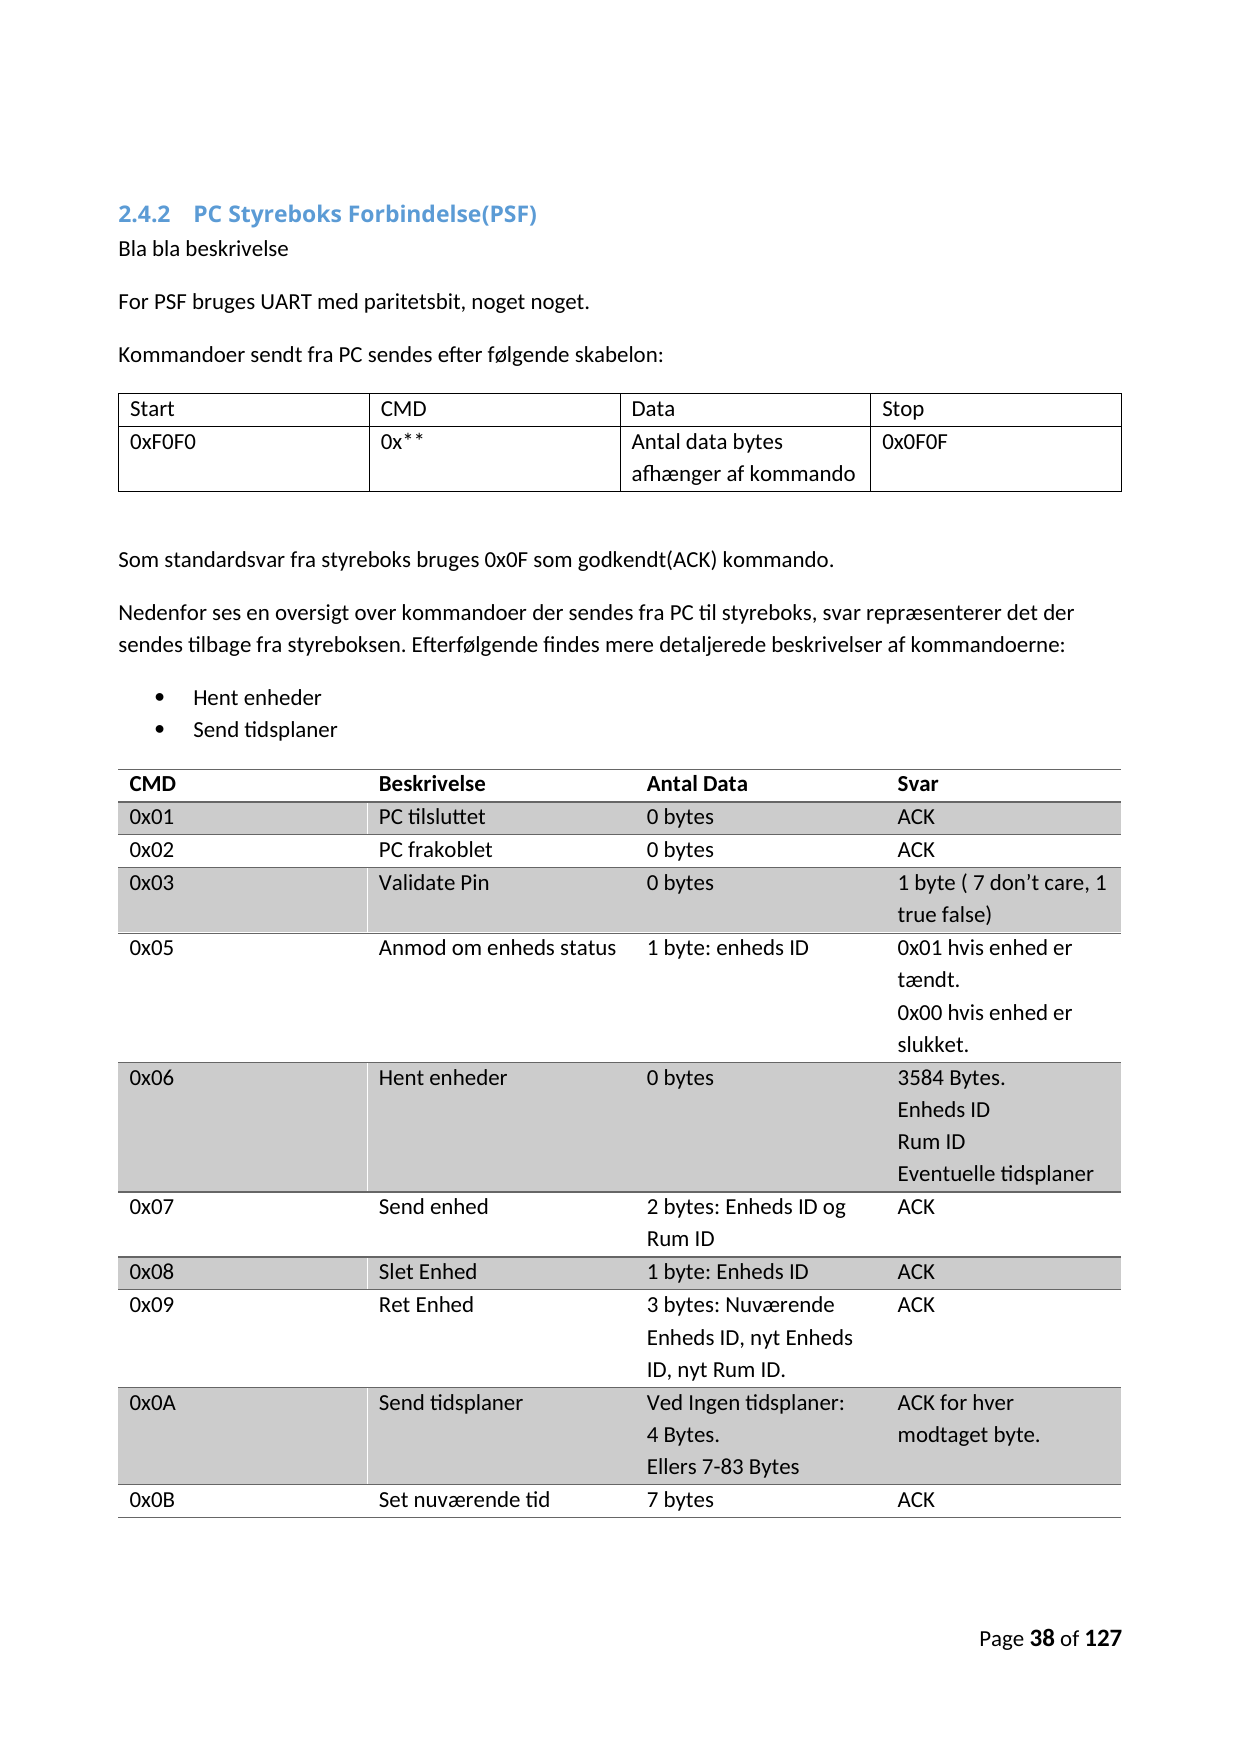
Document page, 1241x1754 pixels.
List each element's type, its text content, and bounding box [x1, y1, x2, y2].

text For PSF bruges UART med paritetsbit, noget noget. [118, 287, 1122, 315]
table_header Svar [886, 770, 1121, 801]
table_header Stop [871, 394, 1121, 426]
table_cell Slet Enhed [368, 1258, 635, 1289]
table_cell 0x06 [118, 1063, 367, 1191]
text Nedenfor ses en oversigt over kommandoer der sendes fra PC til styreboks, svar repræsenterer det der sendes tilbage fra styreboksen. Efterfølgende findes mere detaljerede beskrivelser af kommandoerne: [118, 598, 1122, 658]
table_cell ACK [886, 835, 1121, 867]
table_cell 0x09 [118, 1290, 367, 1387]
table_header Data [621, 394, 870, 426]
table_cell 0x01 [118, 803, 367, 834]
table_cell 0x05 [118, 934, 367, 1062]
table_cell Ret Enhed [368, 1290, 635, 1387]
table_header Beskrivelse [368, 770, 635, 801]
table_cell 0x0A [118, 1388, 367, 1484]
table_cell 0x0B [118, 1485, 367, 1517]
list Send tidsplaner [156, 716, 1122, 743]
list Hent enheder [156, 683, 1122, 711]
table_cell Ved Ingen tidsplaner: 4 Bytes. Ellers 7-83 Bytes [635, 1388, 886, 1484]
table_cell ACK [886, 1485, 1121, 1517]
table_cell ACK [886, 1290, 1121, 1387]
text Kommandoer sendt fra PC sendes efter følgende skabelon: [118, 340, 1122, 368]
table_cell Send tidsplaner [368, 1388, 635, 1484]
table_cell 1 byte ( 7 don’t care, 1 true false) [886, 868, 1121, 932]
table_header CMD [118, 770, 367, 801]
table_cell 0 bytes [635, 1063, 886, 1191]
table_cell 0x08 [118, 1258, 367, 1289]
table_cell 2 bytes: Enheds ID og Rum ID [635, 1193, 886, 1256]
text Som standardsvar fra styreboks bruges 0x0F som godkendt(ACK) kommando. [118, 545, 1122, 573]
table_cell 0 bytes [635, 868, 886, 932]
table_header Antal Data [635, 770, 886, 801]
table_cell ACK [886, 1258, 1121, 1289]
table_cell Validate Pin [368, 868, 635, 932]
table_cell 0xF0F0 [119, 427, 369, 491]
table_cell 0x01 hvis enhed er tændt. 0x00 hvis enhed er slukket. [886, 934, 1121, 1062]
table_cell 0x0F0F [871, 427, 1121, 491]
table_header Start [119, 394, 369, 426]
table_cell PC tilsluttet [368, 803, 635, 834]
table_cell 1 byte: enheds ID [635, 934, 886, 1062]
table_cell 0 bytes [635, 835, 886, 867]
table_cell 0x03 [118, 868, 367, 932]
table_cell 0 bytes [635, 803, 886, 834]
table_cell Antal data bytes afhænger af kommando [621, 427, 870, 491]
table_header CMD [370, 394, 620, 426]
table_cell ACK [886, 1193, 1121, 1256]
table_cell Set nuværende tid [368, 1485, 635, 1517]
table_cell Send enhed [368, 1193, 635, 1256]
table_cell 1 byte: Enheds ID [635, 1258, 886, 1289]
table_cell 3 bytes: Nuværende Enheds ID, nyt Enheds ID, nyt Rum ID. [635, 1290, 886, 1387]
table_cell 0x02 [118, 835, 367, 867]
table_cell 0x** [370, 427, 620, 491]
table_cell 7 bytes [635, 1485, 886, 1517]
table_cell ACK [886, 803, 1121, 834]
text Bla bla beskrivelse [118, 234, 1122, 262]
table_cell Hent enheder [368, 1063, 635, 1191]
table_cell 0x07 [118, 1193, 367, 1256]
table_cell PC frakoblet [368, 835, 635, 867]
subtitle PC Styreboks Forbindelse(PSF) [118, 198, 1122, 229]
table_cell Anmod om enheds status [368, 934, 635, 1062]
table_cell ACK for hver modtaget byte. [886, 1388, 1121, 1484]
table_cell 3584 Bytes. Enheds ID Rum ID Eventuelle tidsplaner [886, 1063, 1121, 1191]
